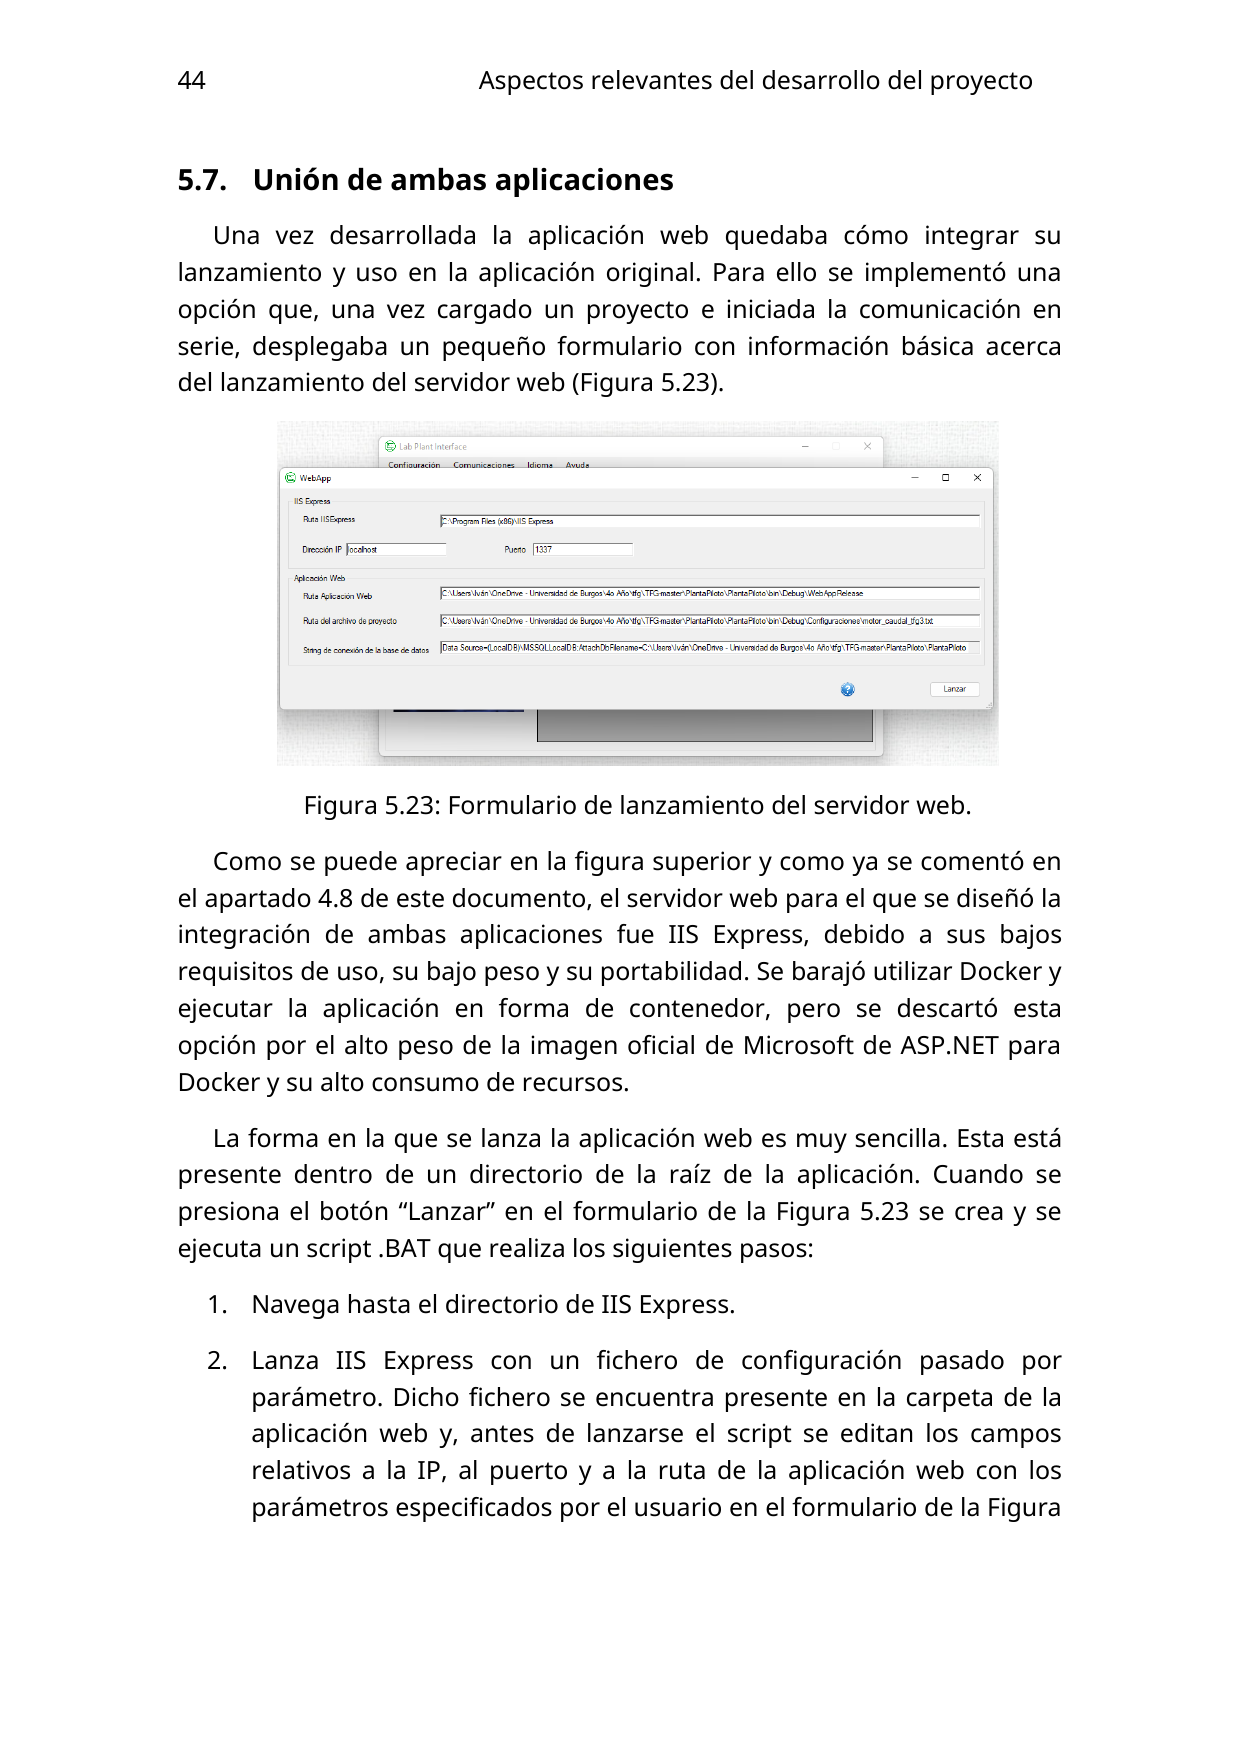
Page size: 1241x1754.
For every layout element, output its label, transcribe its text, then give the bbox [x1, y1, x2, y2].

picture [277, 421, 999, 766]
list Unión de ambas aplicaciones [177, 159, 1063, 199]
text La forma en la que se lanza la aplicación web es muy sencilla. Esta está presente dentro de un directorio de la raíz de la aplicación. Cuando se presiona el botón “Lanzar” en el formulario de la Figura 5.23 se crea y se ejecuta un script .BAT que realiza los siguientes pasos: [177, 1120, 1063, 1264]
text Una vez desarrollada la aplicación web quedaba cómo integrar su lanzamiento y uso en la aplicación original. Para ello se implementó una opción que, una vez cargado un proyecto e iniciada la comunicación en serie, desplegaba un pequeño formulario con información básica acerca del lanzamiento del servidor web (Figura 5.23). [177, 218, 1063, 399]
text Figura 5.23: Formulario de lanzamiento del servidor web. [177, 787, 1063, 822]
text Como se puede apreciar en la figura superior y como ya se comentó en el apartado 4.8 de este documento, el servidor web para el que se diseñó la integración de ambas aplicaciones fue IIS Express, debido a sus bajos requisitos de uso, su bajo peso y su portabilidad. Se barajó utilizar Docker y ejecutar la aplicación en forma de contenedor, pero se descartó esta opción por el alto peso de la imagen oficial de Microsoft de ASP.NET para Docker y su alto consumo de recursos. [177, 843, 1063, 1098]
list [207, 1343, 1063, 1524]
list Navega hasta el directorio de IIS Express. [207, 1287, 1063, 1321]
